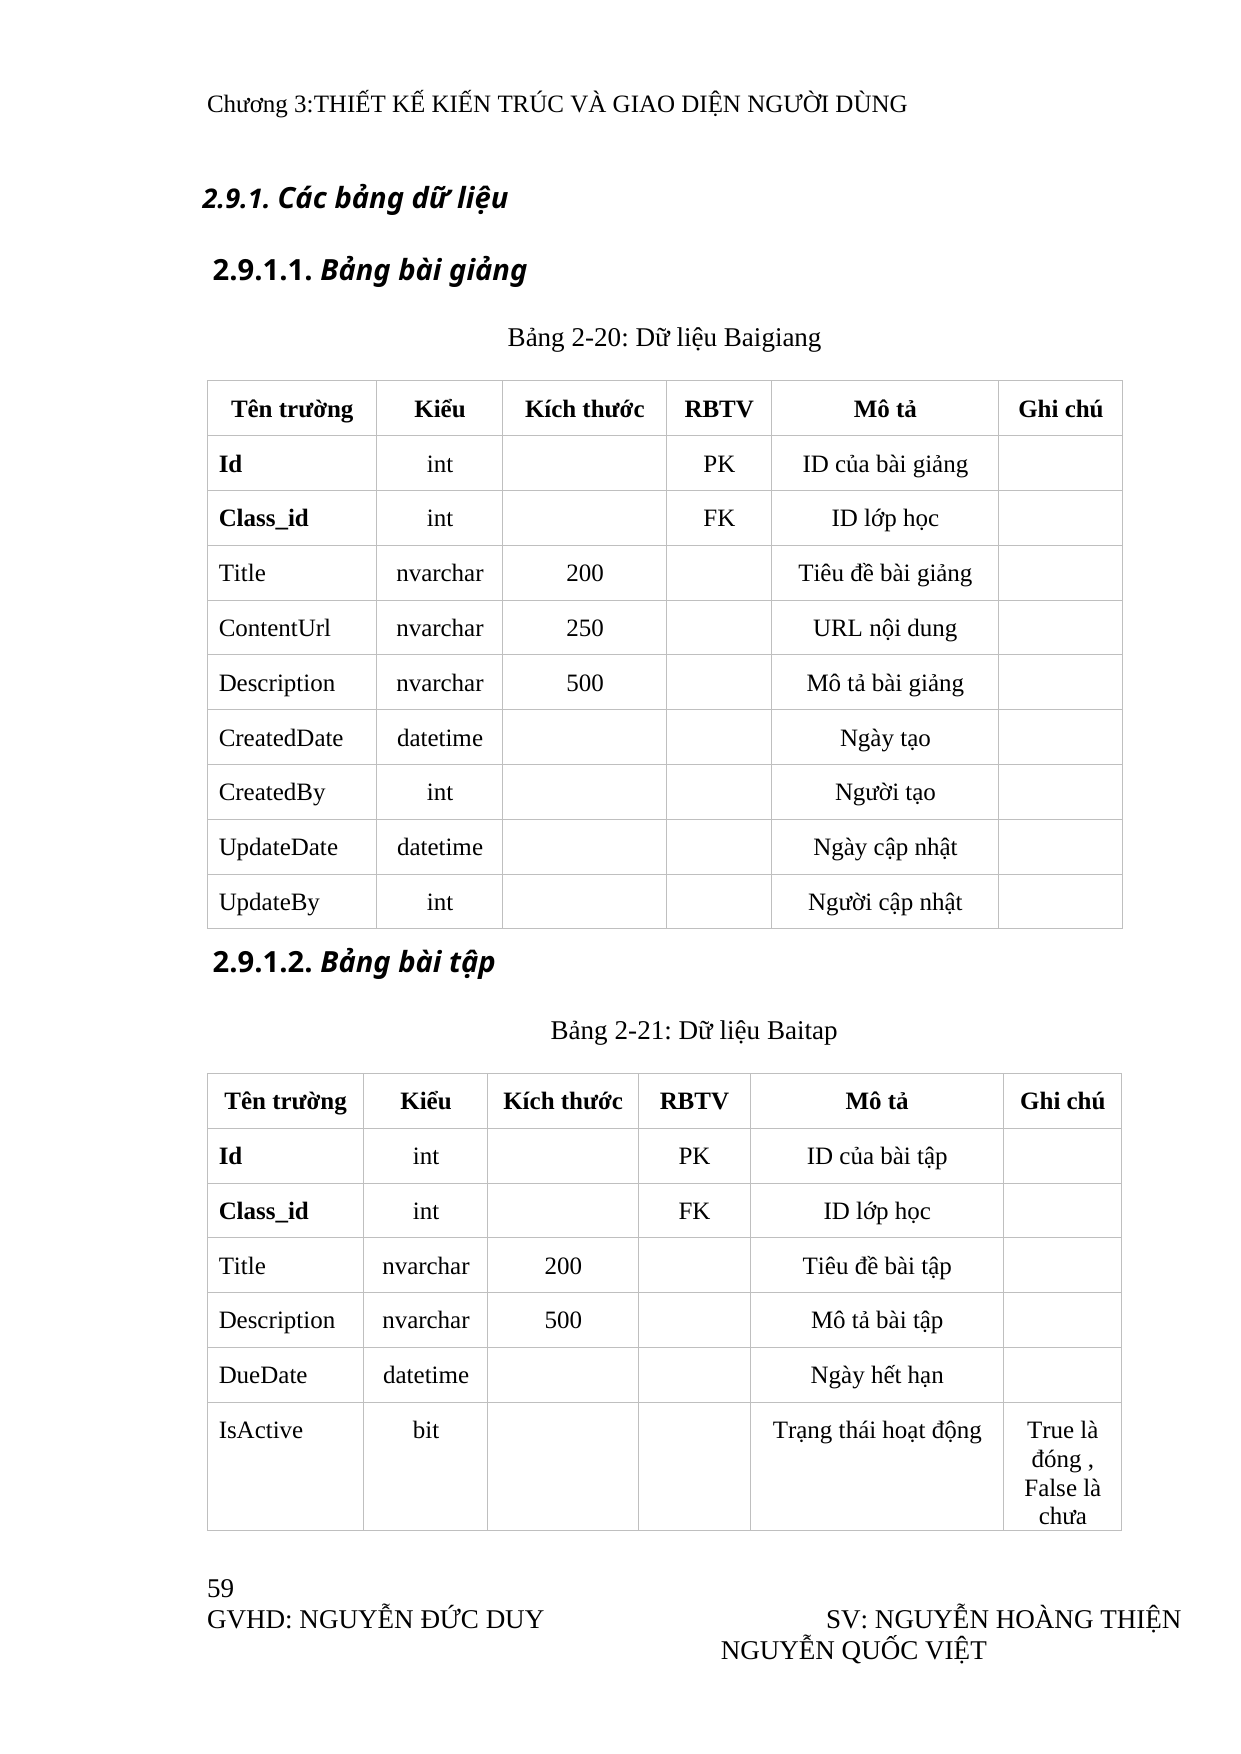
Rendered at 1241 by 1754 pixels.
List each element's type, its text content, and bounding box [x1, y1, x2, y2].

table_cell CreatedDate [208, 710, 376, 764]
table_cell [503, 820, 666, 873]
table_cell nvarchar [364, 1293, 487, 1347]
table_cell [667, 875, 771, 928]
table_cell [667, 601, 771, 654]
table_cell [639, 1403, 750, 1530]
table_cell [488, 1348, 638, 1402]
table_cell Tiêu đề bài giảng [772, 546, 998, 599]
table_cell [999, 875, 1122, 928]
table_header Tên trường [208, 381, 376, 435]
table_cell [999, 491, 1122, 545]
table_cell [999, 436, 1122, 490]
table_cell [999, 765, 1122, 819]
table_cell Ngày hết hạn [751, 1348, 1003, 1402]
table_cell [488, 1129, 638, 1182]
table_cell [639, 1293, 750, 1347]
table_cell [639, 1238, 750, 1292]
table_header Kích thước [488, 1074, 638, 1128]
table_cell 500 [488, 1293, 638, 1347]
table_header Kiểu [377, 381, 502, 435]
table_cell Mô tả bài tập [751, 1293, 1003, 1347]
table_header Ghi chú [1004, 1074, 1121, 1128]
table_cell ID lớp học [751, 1184, 1003, 1237]
table_cell int [377, 491, 502, 545]
table_cell IsActive [208, 1403, 363, 1530]
table_cell Ngày tạo [772, 710, 998, 764]
table_cell [999, 655, 1122, 709]
table_cell FK [639, 1184, 750, 1237]
table_cell PK [639, 1129, 750, 1182]
table_cell [503, 436, 666, 490]
table_cell ContentUrl [208, 601, 376, 654]
table_cell nvarchar [377, 601, 502, 654]
table_header RBTV [667, 381, 771, 435]
table_cell int [377, 436, 502, 490]
table_cell [488, 1403, 638, 1530]
table_cell Id [208, 1129, 363, 1182]
table_cell ID của bài tập [751, 1129, 1003, 1182]
table_cell int [377, 765, 502, 819]
table_cell PK [667, 436, 771, 490]
table_cell ID của bài giảng [772, 436, 998, 490]
table_cell Ngày cập nhật [772, 820, 998, 873]
table_cell [503, 491, 666, 545]
table_cell Description [208, 655, 376, 709]
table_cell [1004, 1403, 1121, 1530]
table_cell Class_id [208, 491, 376, 545]
subtitle Bảng bài tập [205, 942, 1122, 981]
table_cell datetime [364, 1348, 487, 1402]
table_cell URL nội dung [772, 601, 998, 654]
table_cell Title [208, 1238, 363, 1292]
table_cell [751, 1403, 1003, 1530]
table_header Mô tả [772, 381, 998, 435]
table_cell [503, 875, 666, 928]
table_header Tên trường [208, 1074, 363, 1128]
table_cell 200 [503, 546, 666, 599]
table_cell [667, 655, 771, 709]
table_cell [1004, 1348, 1121, 1402]
table_cell Id [208, 436, 376, 490]
table_cell nvarchar [377, 655, 502, 709]
table_cell [999, 601, 1122, 654]
table_cell [999, 710, 1122, 764]
table_cell [1004, 1129, 1121, 1182]
table_cell [1004, 1293, 1121, 1347]
table_header Kích thước [503, 381, 666, 435]
table_header RBTV [639, 1074, 750, 1128]
table_cell CreatedBy [208, 765, 376, 819]
table_cell [667, 710, 771, 764]
table_cell [667, 546, 771, 599]
table_cell int [364, 1184, 487, 1237]
table_cell [999, 546, 1122, 599]
table_cell Description [208, 1293, 363, 1347]
table_cell [1004, 1184, 1121, 1237]
table_cell int [364, 1129, 487, 1182]
table_cell 250 [503, 601, 666, 654]
table_cell [667, 765, 771, 819]
subtitle Các bảng dữ liệu [202, 177, 1122, 217]
table_header Mô tả [751, 1074, 1003, 1128]
table_cell [488, 1184, 638, 1237]
table_cell datetime [377, 820, 502, 873]
table_cell Người cập nhật [772, 875, 998, 928]
table_cell [999, 820, 1122, 873]
table_cell Mô tả bài giảng [772, 655, 998, 709]
table_cell [667, 820, 771, 873]
table_cell nvarchar [364, 1238, 487, 1292]
table_header Ghi chú [999, 381, 1122, 435]
table_cell [503, 765, 666, 819]
table_cell [1004, 1238, 1121, 1292]
table_cell nvarchar [377, 546, 502, 599]
table_cell bit [364, 1403, 487, 1530]
table_cell DueDate [208, 1348, 363, 1402]
table_cell 200 [488, 1238, 638, 1292]
subtitle Bảng bài giảng [205, 249, 1122, 289]
table_cell FK [667, 491, 771, 545]
table_cell Class_id [208, 1184, 363, 1237]
table_cell Người tạo [772, 765, 998, 819]
table_cell datetime [377, 710, 502, 764]
table_cell Tiêu đề bài tập [751, 1238, 1003, 1292]
table_cell 500 [503, 655, 666, 709]
table_cell UpdateDate [208, 820, 376, 873]
table_cell int [377, 875, 502, 928]
table_cell ID lớp học [772, 491, 998, 545]
table_header Kiểu [364, 1074, 487, 1128]
table_cell [503, 710, 666, 764]
table_cell UpdateBy [208, 875, 376, 928]
table_cell Title [208, 546, 376, 599]
table_cell [639, 1348, 750, 1402]
